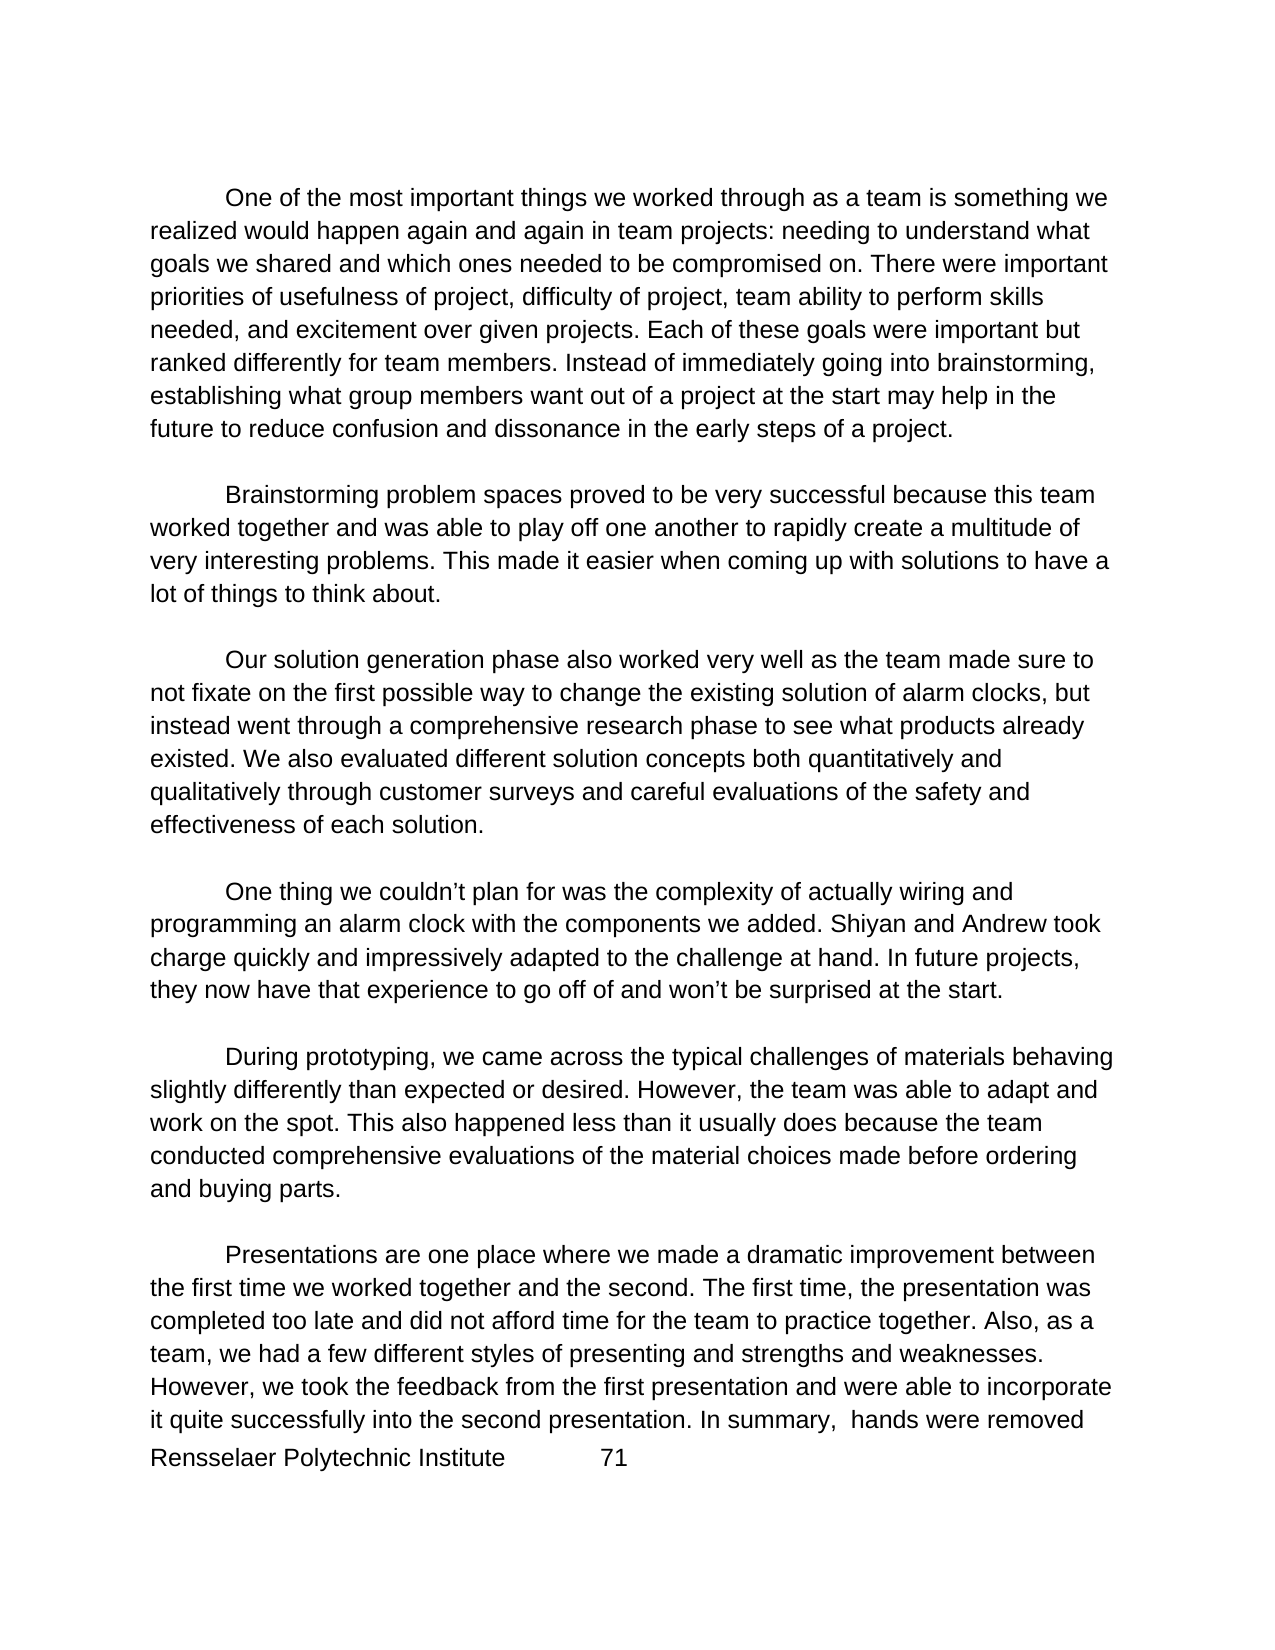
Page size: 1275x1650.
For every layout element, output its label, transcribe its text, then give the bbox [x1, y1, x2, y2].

text Brainstorming problem spaces proved to be very successful because this team worked together and was able to play off one another to rapidly create a multitude of very interesting problems. This made it easier when coming up with solutions to have a lot of things to think about. [150, 480, 1125, 608]
text One of the most important things we worked through as a team is something we realized would happen again and again in team projects: needing to understand what goals we shared and which ones needed to be compromised on. There were important priorities of usefulness of project, difficulty of project, team ability to perform skills needed, and excitement over given projects. Each of these goals were important but ranked differently for team members. Instead of immediately going into brainstorming, establishing what group members want out of a project at the start may help in the future to reduce confusion and dissonance in the early steps of a project. [150, 183, 1125, 443]
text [150, 1240, 1125, 1433]
text During prototyping, we came across the typical challenges of materials behaving slightly differently than expected or desired. However, the team was able to adapt and work on the spot. This also happened less than it usually does because the team conducted comprehensive evaluations of the material choices made before ordering and buying parts. [150, 1042, 1125, 1202]
text One thing we couldn’t plan for was the complexity of actually wiring and programming an alarm clock with the components we added. Shiyan and Andrew took charge quickly and impressively adapted to the challenge at hand. In future projects, they now have that experience to go off of and won’t be surprised at the start. [150, 876, 1125, 1004]
text Our solution generation phase also worked very well as the team made sure to not fixate on the first possible way to change the existing solution of alarm clocks, but instead went through a comprehensive research phase to see what products already existed. We also evaluated different solution concepts both quantitatively and qualitatively through customer surveys and careful evaluations of the safety and effectiveness of each solution. [150, 645, 1125, 839]
